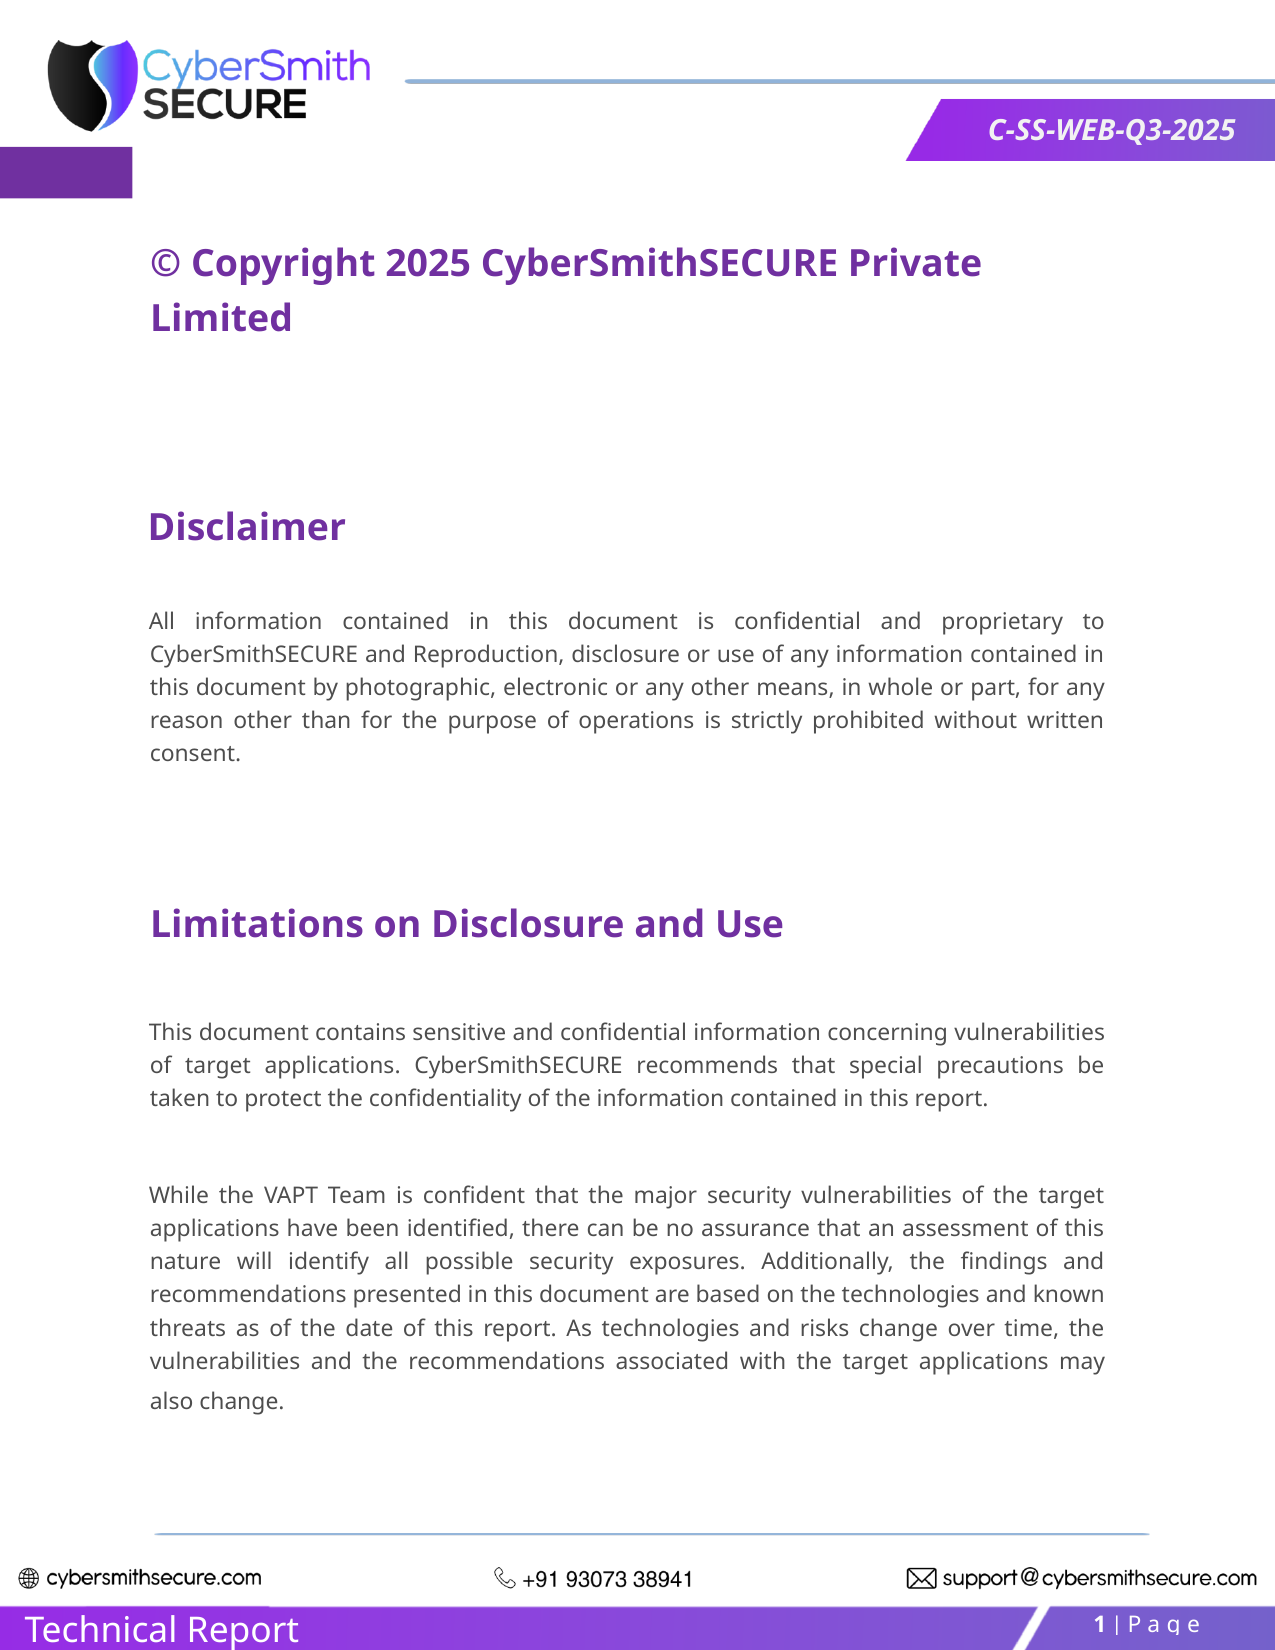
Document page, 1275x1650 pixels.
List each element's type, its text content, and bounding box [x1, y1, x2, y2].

text This document contains sensitive and confidential information concerning vulnerabilities of target applications. CyberSmithSECURE recommends that special precautions be taken to protect the confidentiality of the information contained in this report. [148, 1016, 1105, 1113]
text All information contained in this document is confidential and proprietary to CyberSmithSECURE and Reproduction, disclosure or use of any information contained in this document by photographic, electronic or any other means, in whole or part, for any reason other than for the purpose of operations is strictly prohibited without written consent. [148, 605, 1105, 768]
text While the VAPT Team is confident that the major security vulnerabilities of the target applications have been identified, there can be no assurance that an assessment of this nature will identify all possible security exposures. Additionally, the findings and recommendations presented in this document are based on the technologies and known threats as of the date of this report. As technologies and risks change over time, the vulnerabilities and the recommendations associated with the target applications may also change. [148, 1179, 1105, 1418]
text © Copyright 2025 CyberSmithSECURE Private Limited [150, 237, 1125, 343]
text Disclaimer [147, 500, 1125, 551]
text Limitations on Disclosure and Use [150, 897, 1125, 948]
picture [47, 40, 1275, 161]
picture [0, 1533, 1275, 1650]
picture [234, 1625, 245, 1640]
